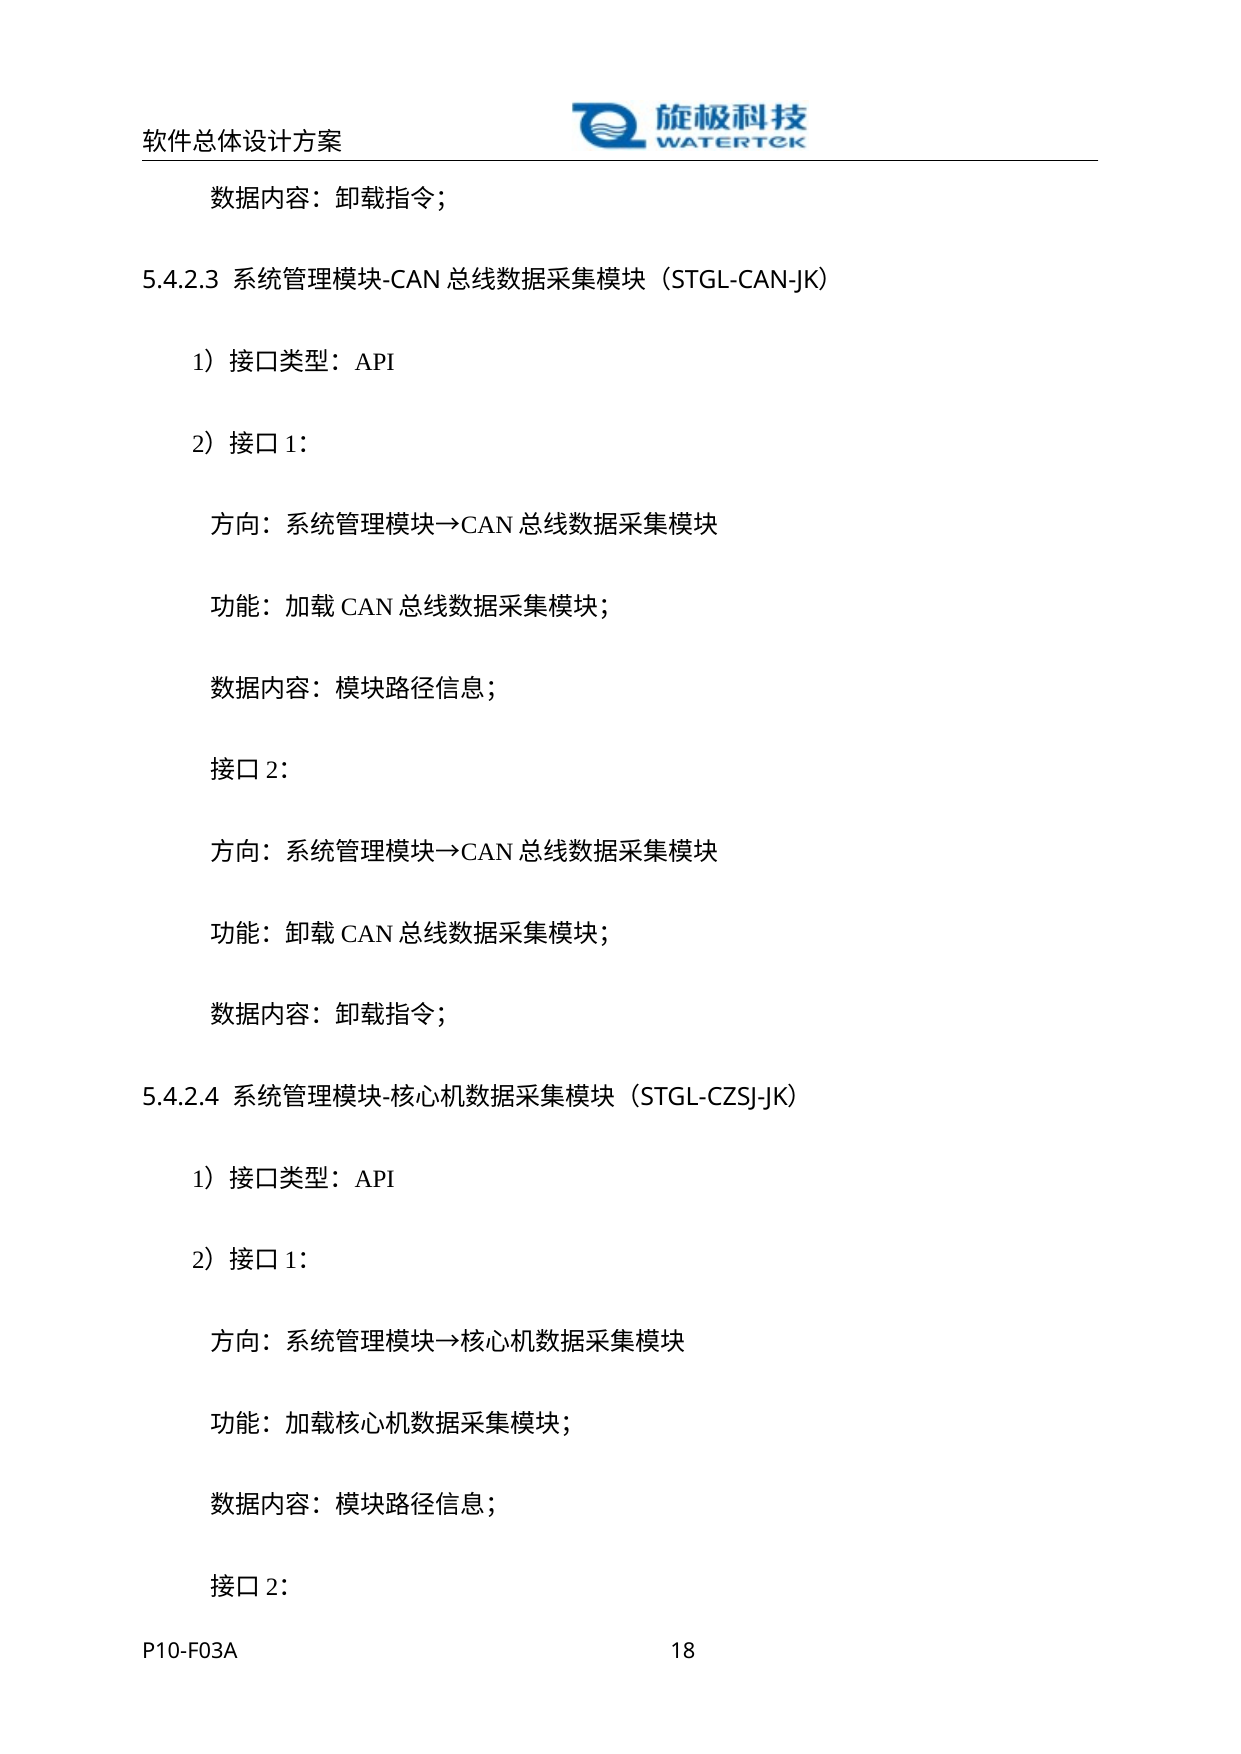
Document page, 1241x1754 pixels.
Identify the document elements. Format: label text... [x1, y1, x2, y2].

text 功能：加载核心机数据采集模块； [142, 1387, 1098, 1455]
text 功能：加载CAN总线数据采集模块； [142, 571, 1098, 638]
picture [571, 100, 810, 151]
list 接口1： [142, 407, 1098, 475]
text 接口2： [142, 1551, 1098, 1618]
list 接口1： [142, 1224, 1098, 1292]
text 方向：系统管理模块→CAN总线数据采集模块 [142, 816, 1098, 883]
subtitle 系统管理模块-核心机数据采集模块（STGL-CZSJ-JK） [142, 1061, 1098, 1128]
text 接口2： [142, 734, 1098, 802]
text 方向：系统管理模块→核心机数据采集模块 [142, 1306, 1098, 1373]
text 功能：卸载CAN总线数据采集模块； [142, 897, 1098, 965]
list 接口类型：API [142, 326, 1098, 393]
text 数据内容：模块路径信息； [142, 1469, 1098, 1537]
text 数据内容：卸载指令； [142, 979, 1098, 1047]
list 接口类型：API [142, 1142, 1098, 1210]
text 数据内容：卸载指令； [142, 162, 1098, 230]
text 数据内容：模块路径信息； [142, 652, 1098, 720]
subtitle 系统管理模块-CAN总线数据采集模块（STGL-CAN-JK） [142, 244, 1098, 312]
text 方向：系统管理模块→CAN总线数据采集模块 [142, 489, 1098, 557]
